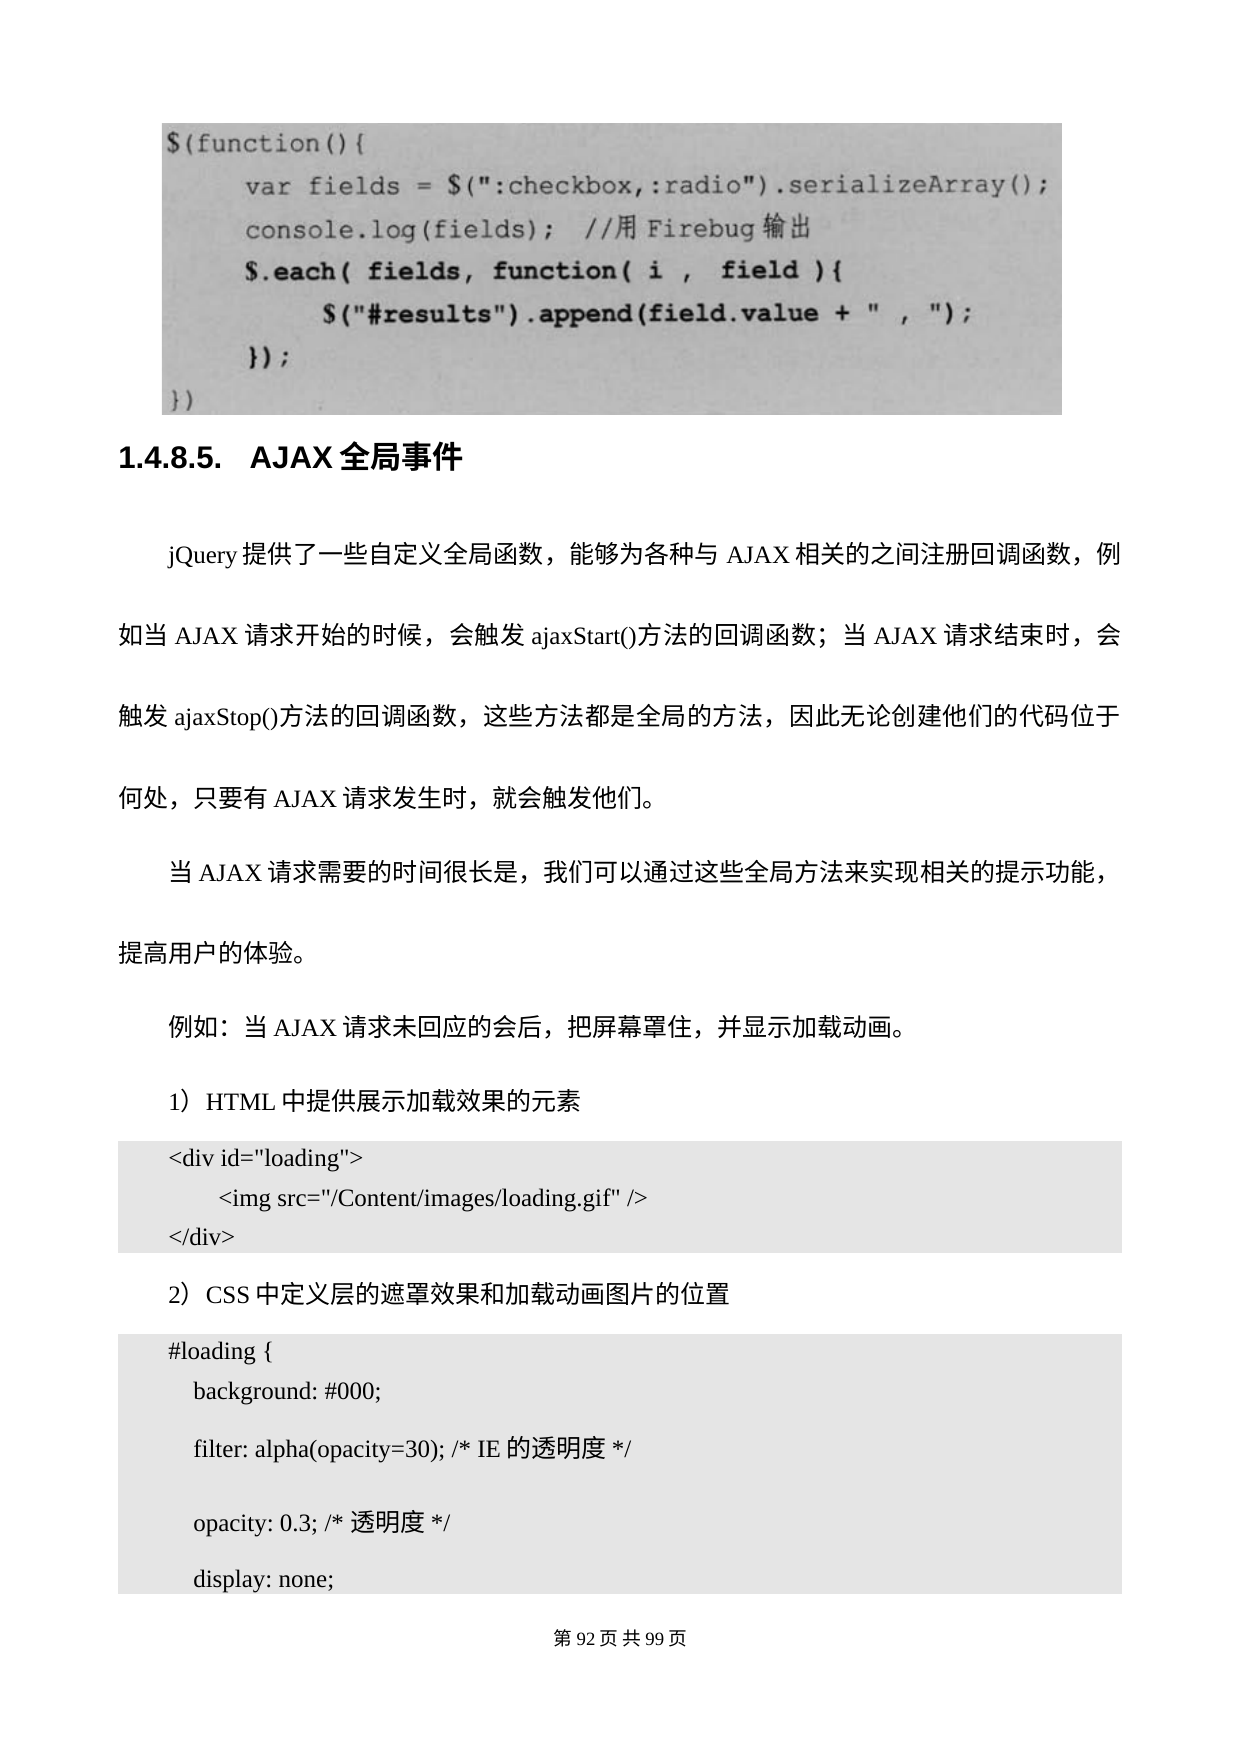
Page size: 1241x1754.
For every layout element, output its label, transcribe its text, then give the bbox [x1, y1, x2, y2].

text 例如：当AJAX请求未回应的会后，把屏幕罩住，并显示加载动画。 [118, 993, 1122, 1058]
text <div id="loading"> [118, 1141, 1122, 1174]
text 当AJAX请求需要的时间很长是，我们可以通过这些全局方法来实现相关的提示功能，提高用户的体验。 [118, 838, 1122, 984]
text filter: alpha(opacity=30); /* IE的透明度 */ [118, 1414, 1122, 1479]
text </div> [118, 1221, 1122, 1253]
picture [161, 123, 1062, 415]
text background: #000; [118, 1374, 1122, 1406]
text jQuery提供了一些自定义全局函数，能够为各种与AJAX相关的之间注册回调函数，例如当AJAX请求开始的时候，会触发ajaxStart()方法的回调函数；当AJAX请求结束时，会触发ajaxStop()方法的回调函数，这些方法都是全局的方法，因此无论创建他们的代码位于何处，只要有AJAX请求发生时，就会触发他们。 [118, 520, 1122, 829]
text display: none; [118, 1562, 1122, 1594]
text opacity: 0.3; /* 透明度 */ [118, 1488, 1122, 1553]
text 2）CSS中定义层的遮罩效果和加载动画图片的位置 [118, 1260, 1122, 1325]
text <img src="/Content/images/loading.gif" /> [118, 1181, 1122, 1213]
text 1）HTML中提供展示加载效果的元素 [118, 1067, 1122, 1132]
subtitle AJAX全局事件 [118, 422, 1122, 487]
text #loading { [118, 1334, 1122, 1367]
